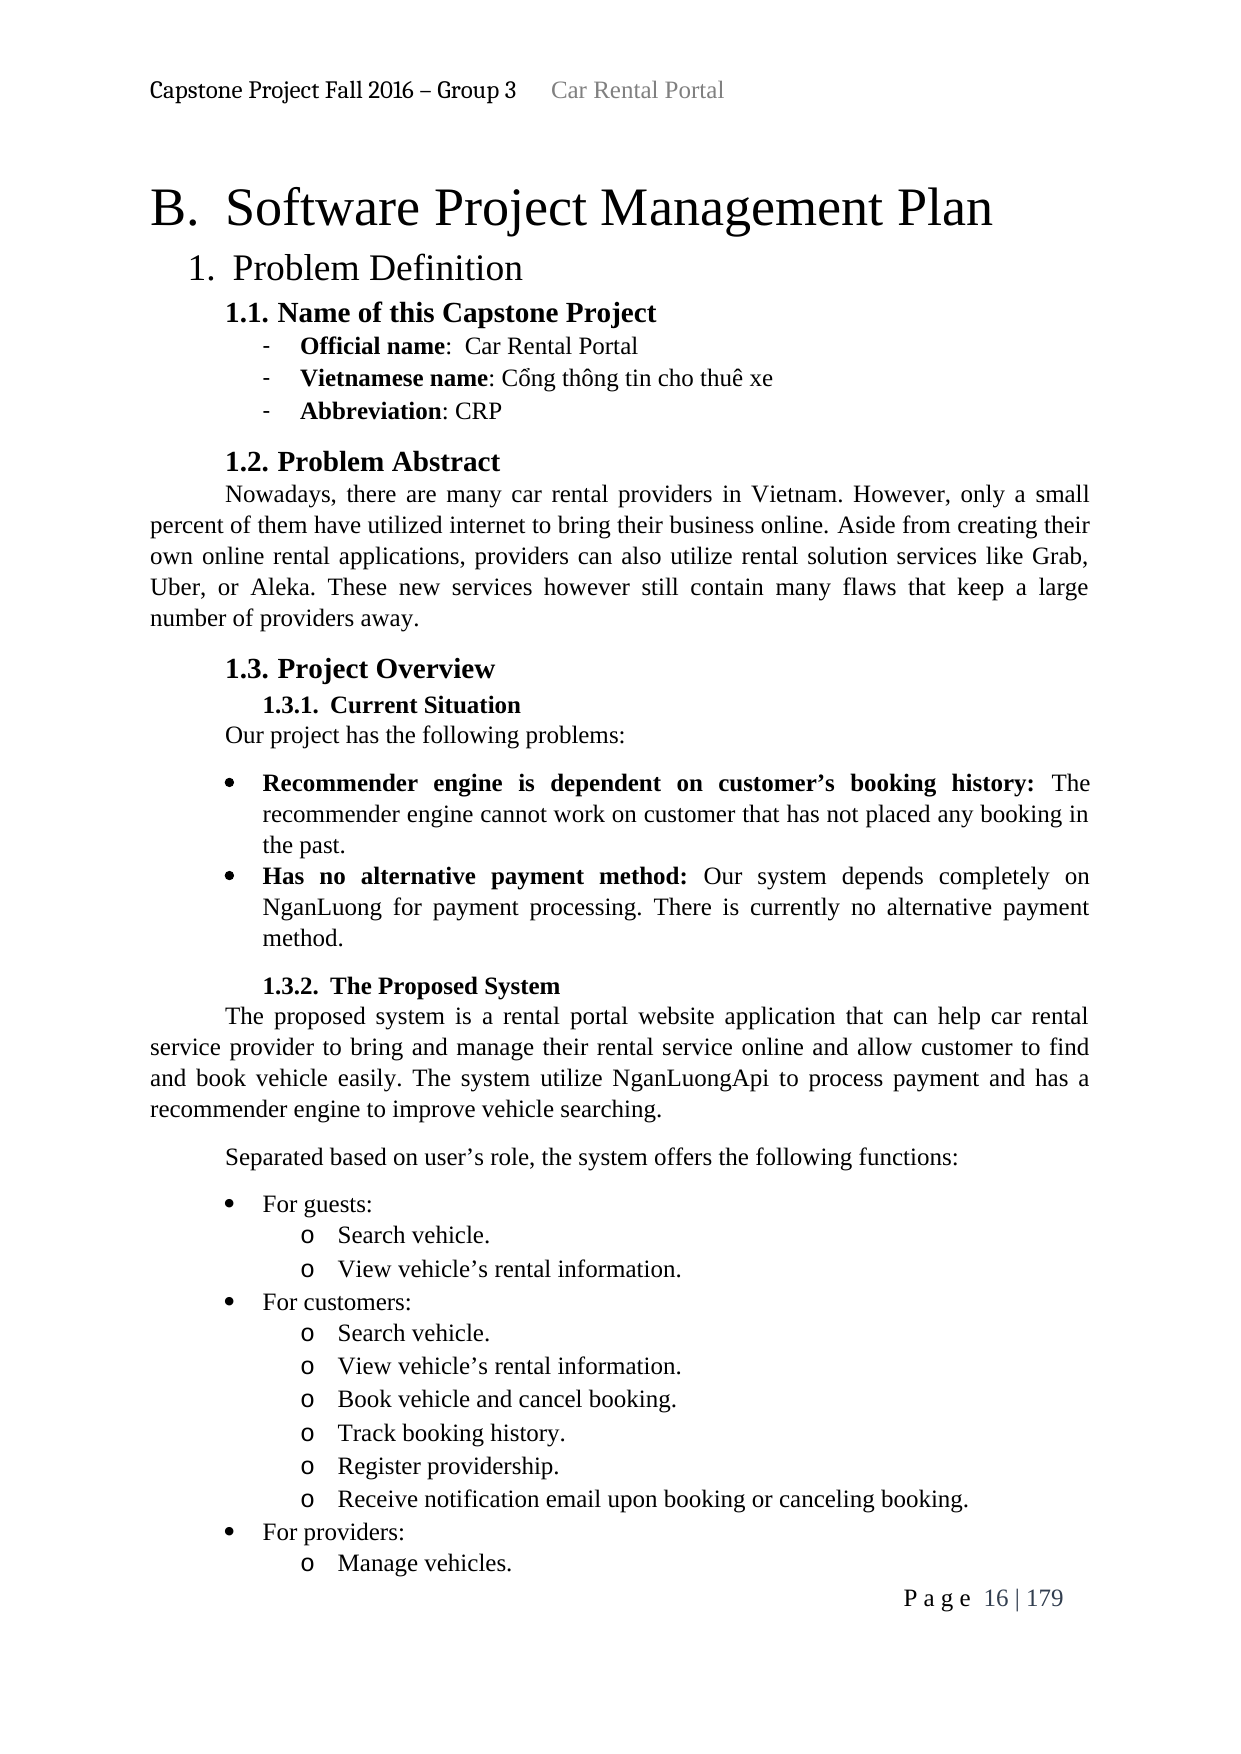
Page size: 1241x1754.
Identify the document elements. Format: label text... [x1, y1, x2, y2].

list Search vehicle. [300, 1221, 1090, 1251]
list For customers: [225, 1287, 1090, 1316]
subtitle Problem Definition [187, 245, 1090, 288]
list Track booking history. [300, 1418, 1090, 1448]
list Abbreviation: CRP [262, 395, 1090, 426]
list Search vehicle. [300, 1318, 1090, 1349]
list Recommender engine is dependent on customer’s booking history: The recommender engine cannot work on customer that has not placed any booking in the past. [225, 768, 1090, 859]
list Receive notification email upon booking or canceling booking. [300, 1484, 1090, 1515]
subtitle Software Project Management Plan [150, 175, 1090, 237]
list Has no alternative payment method: Our system depends completely on NganLuong for payment processing. There is currently no alternative payment method. [225, 861, 1090, 952]
subtitle The Proposed System [262, 971, 1090, 999]
subtitle Problem Abstract [225, 444, 1090, 477]
list View vehicle’s rental information. [300, 1254, 1090, 1284]
list Official name: Car Rental Portal [262, 330, 1090, 361]
list For guests: [225, 1189, 1090, 1218]
text Our project has the following problems: [225, 720, 1090, 749]
subtitle Name of this Capstone Project [225, 295, 1090, 328]
list For providers: [225, 1517, 1090, 1546]
list Manage vehicles. [300, 1548, 1090, 1579]
list Book vehicle and cancel booking. [300, 1384, 1090, 1415]
subtitle Project Overview [225, 651, 1090, 684]
list View vehicle’s rental information. [300, 1351, 1090, 1382]
text Nowadays, there are many car rental providers in Vietnam. However, only a small percent of them have utilized internet to bring their business online. Aside from creating their own online rental applications, providers can also utilize rental solution services like Grab, Uber, or Aleka. These new services however still contain many flaws that keep a large number of providers away. [150, 479, 1090, 632]
list Vietnamese name: Cổng thông tin cho thuê xe [262, 362, 1090, 393]
list Register providership. [300, 1451, 1090, 1482]
text The proposed system is a rental portal website application that can help car rental service provider to bring and manage their rental service online and allow customer to find and book vehicle easily. The system utilize NganLuongApi to process payment and has a recommender engine to improve vehicle searching. [150, 1001, 1090, 1123]
subtitle Current Situation [262, 690, 1090, 719]
text Separated based on user’s role, the system offers the following functions: [225, 1142, 1090, 1171]
